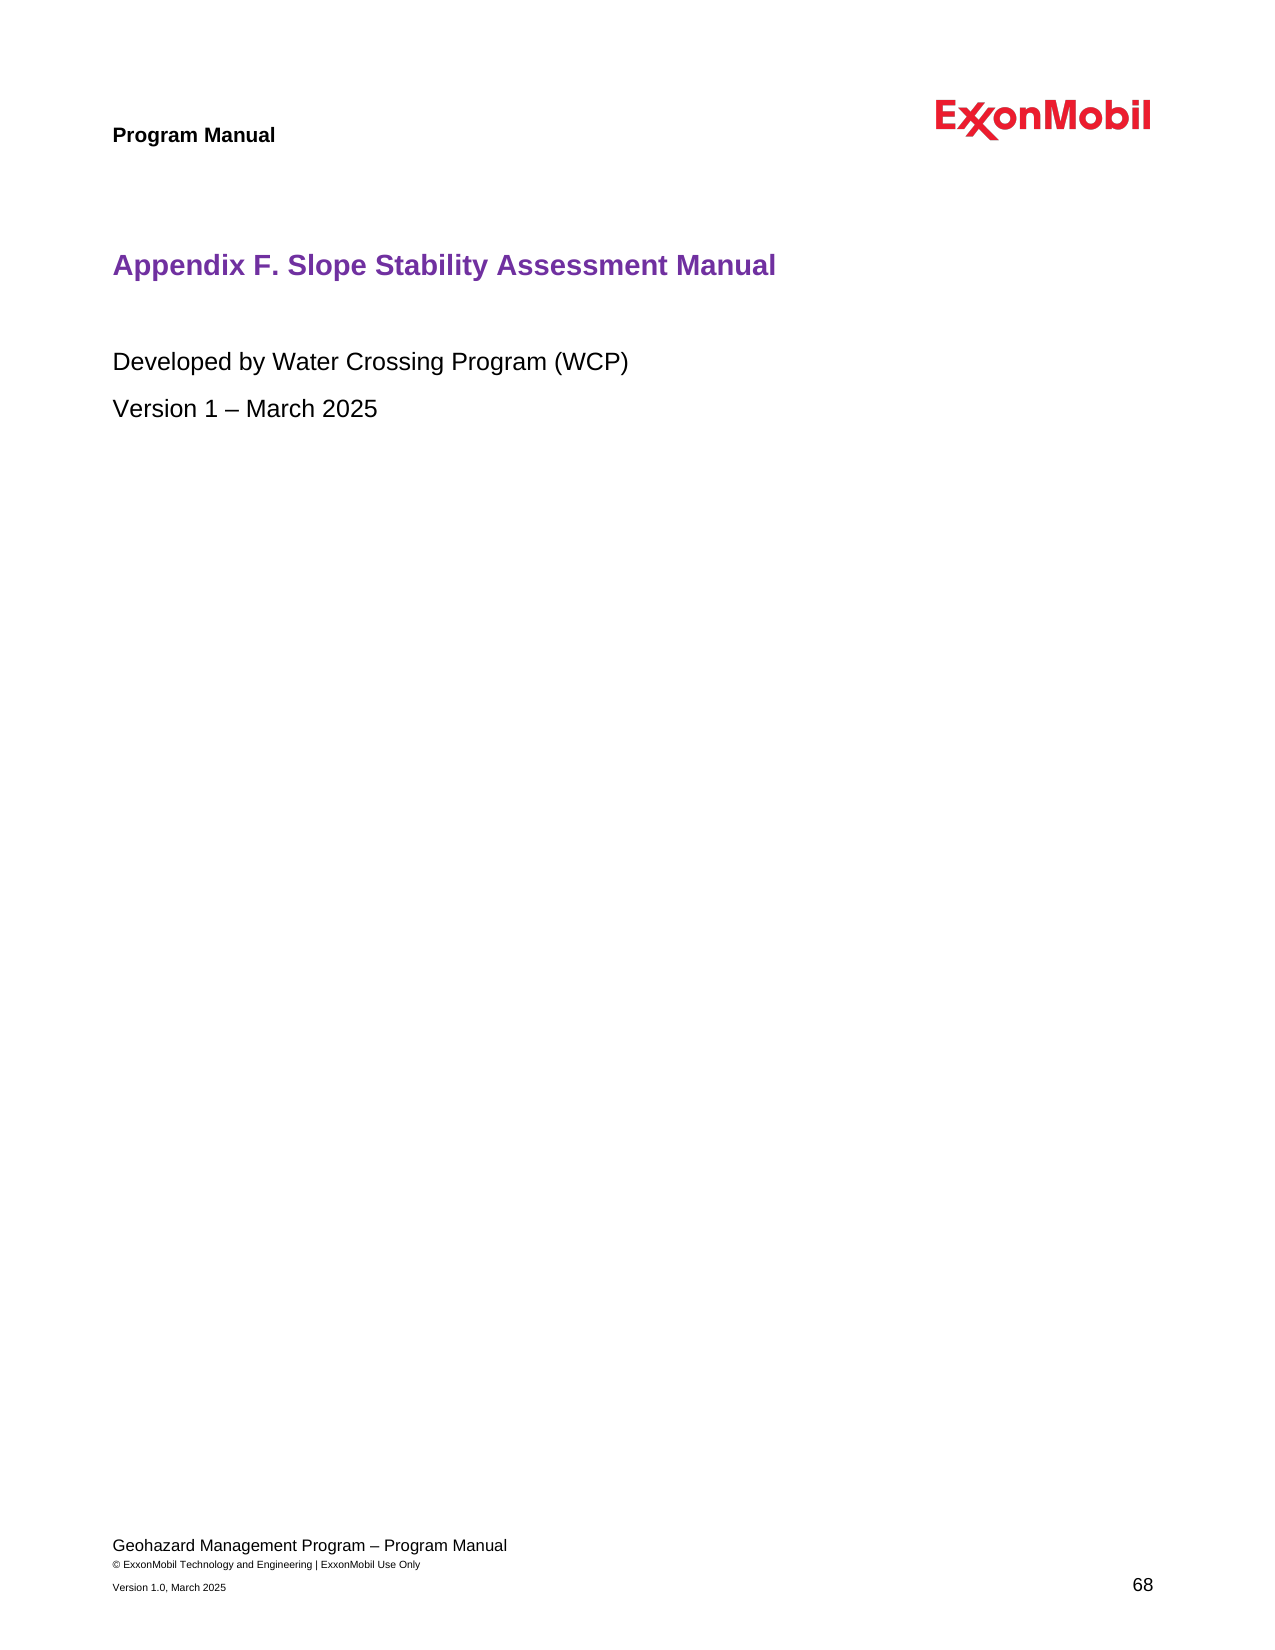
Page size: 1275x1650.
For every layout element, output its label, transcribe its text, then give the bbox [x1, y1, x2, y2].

text Version 1 – March 2025 [112, 394, 1162, 423]
text Developed by Water Crossing Program (WCP) [112, 347, 1162, 376]
subtitle Appendix F. Slope Stability Assessment Manual [112, 247, 1162, 281]
picture [932, 97, 1154, 143]
